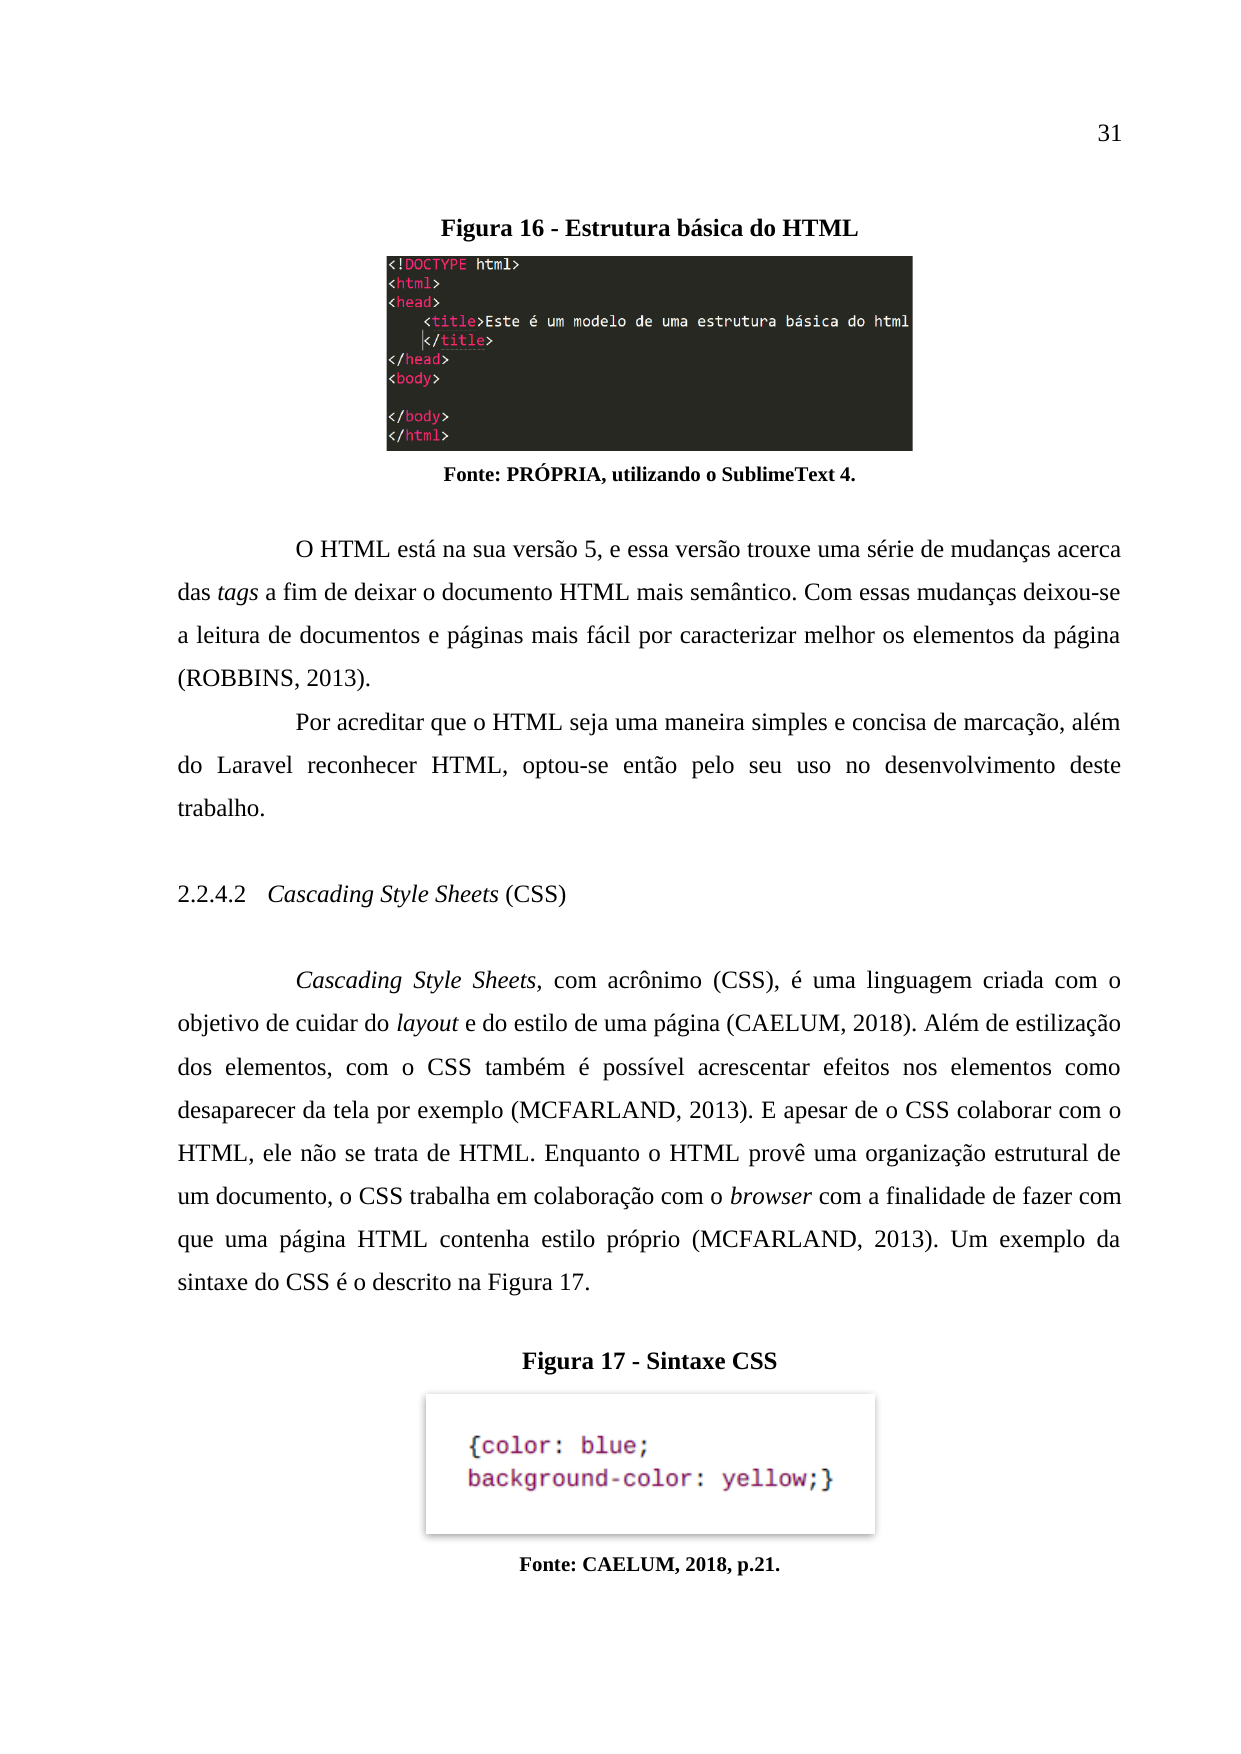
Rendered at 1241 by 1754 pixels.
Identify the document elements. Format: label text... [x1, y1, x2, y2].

subtitle Cascading Style Sheets (CSS) [177, 879, 1122, 908]
text O HTML está na sua versão 5, e essa versão trouxe uma série de mudanças acerca das tags a fim de deixar o documento HTML mais semântico. Com essas mudanças deixou-se a leitura de documentos e páginas mais fácil por caracterizar melhor os elementos da página (ROBBINS, 2013). [177, 534, 1122, 692]
text Fonte: PRÓPRIA, utilizando o SublimeText 4. [177, 462, 1122, 486]
picture [440, 1408, 860, 1519]
picture [386, 256, 913, 451]
text Figura 16 - Estrutura básica do HTML [177, 213, 1122, 242]
text Por acreditar que o HTML seja uma maneira simples e concisa de marcação, além do Laravel reconhecer HTML, optou-se então pelo seu uso no desenvolvimento deste trabalho. [177, 707, 1122, 822]
text Fonte: CAELUM, 2018, p.21. [177, 1552, 1122, 1576]
text Figura 17 - Sintaxe CSS [177, 1346, 1122, 1375]
text Cascading Style Sheets, com acrônimo (CSS), é uma linguagem criada com o objetivo de cuidar do layout e do estilo de uma página (CAELUM, 2018). Além de estilização dos elementos, com o CSS também é possível acrescentar efeitos nos elementos como desaparecer da tela por exemplo (MCFARLAND, 2013). E apesar de o CSS colaborar com o HTML, ele não se trata de HTML. Enquanto o HTML provê uma organização estrutural de um documento, o CSS trabalha em colaboração com o browser com a finalidade de fazer com que uma página HTML contenha estilo próprio (MCFARLAND, 2013). Um exemplo da sintaxe do CSS é o descrito na Figura 20. [177, 965, 1122, 1296]
